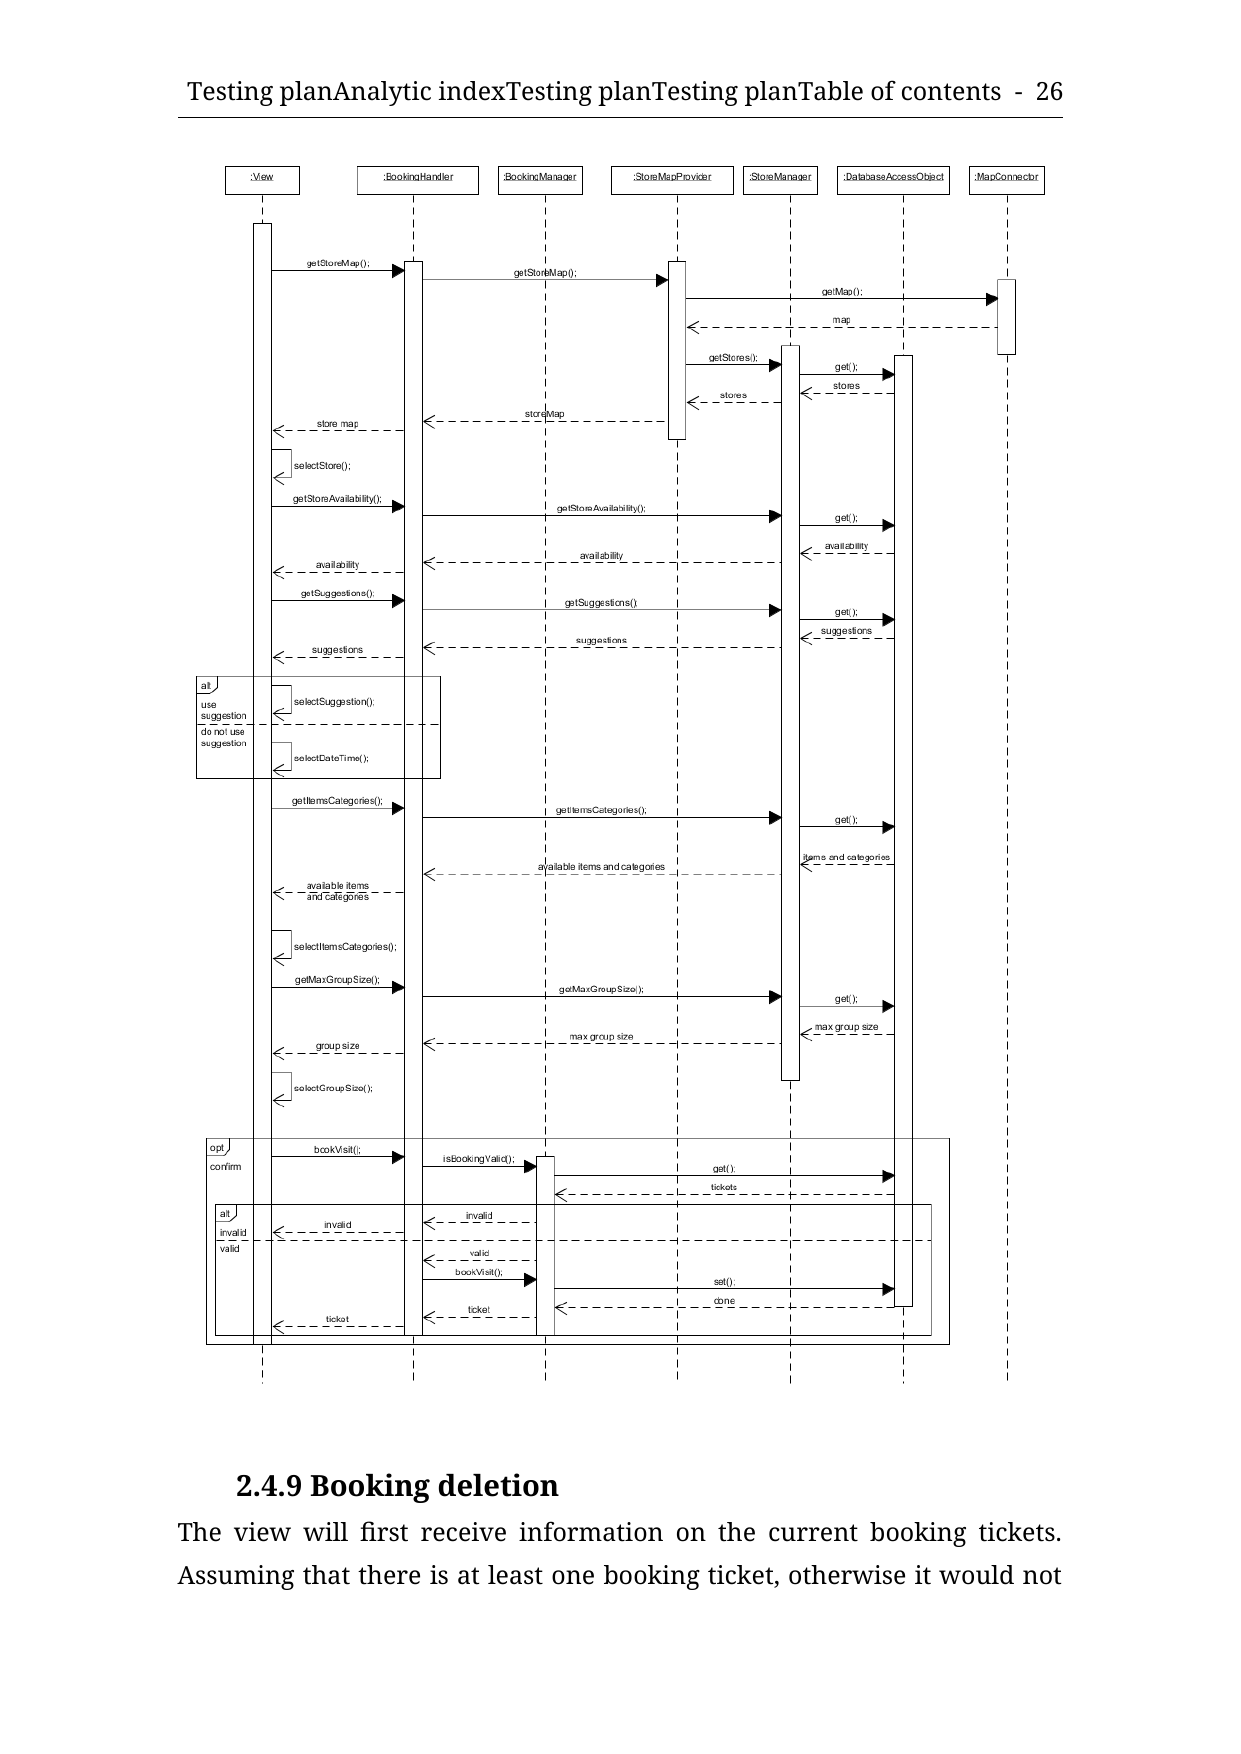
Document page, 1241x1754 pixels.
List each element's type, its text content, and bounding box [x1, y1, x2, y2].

picture [177, 147, 1063, 1420]
subtitle Booking deletion [236, 1465, 1063, 1505]
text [177, 1515, 1063, 1592]
